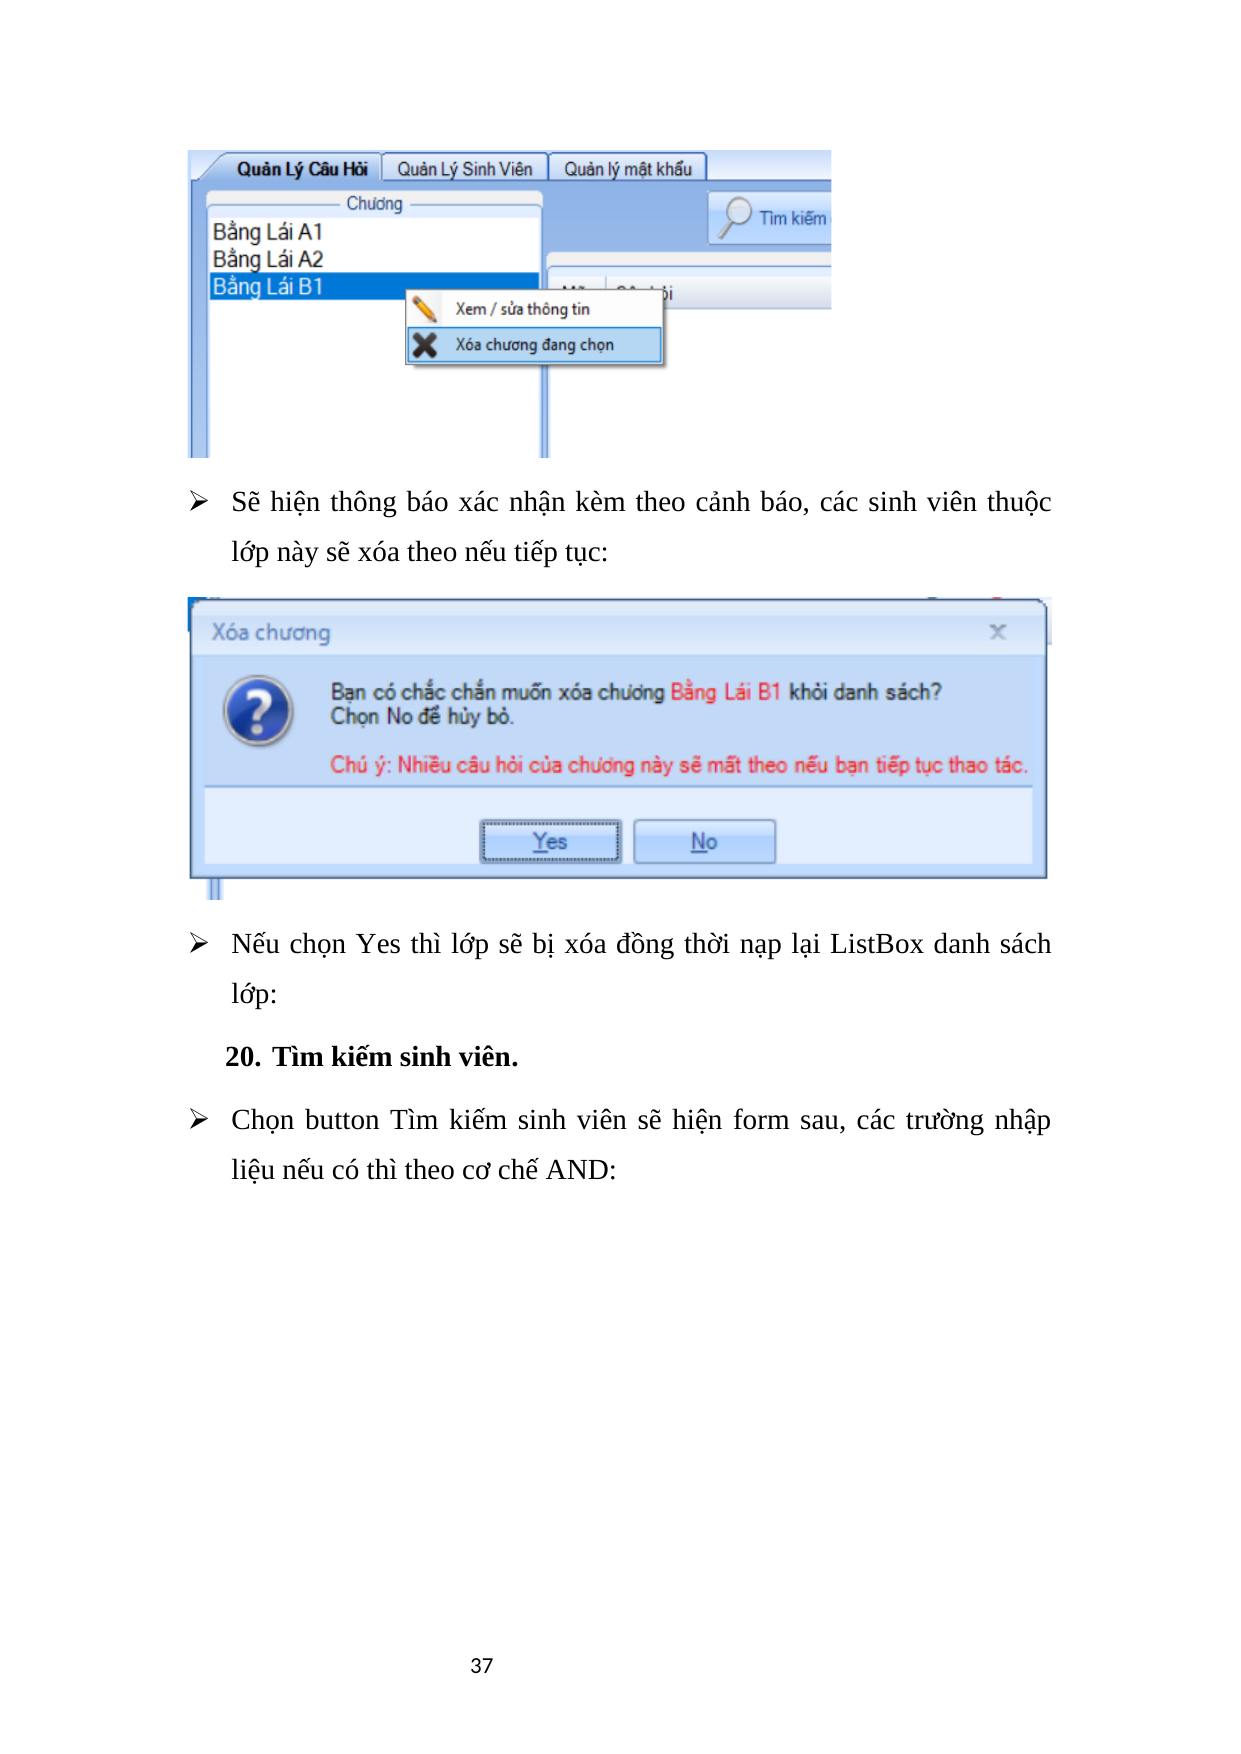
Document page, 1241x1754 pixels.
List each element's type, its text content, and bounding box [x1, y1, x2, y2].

list Chọn button Tìm kiếm sinh viên sẽ hiện form sau, các trường nhập liệu nếu có thì theo cơ chế AND: [187, 1102, 1053, 1186]
list Sẽ hiện thông báo xác nhận kèm theo cảnh báo, các sinh viên thuộc lớp này sẽ xóa theo nếu tiếp tục: [187, 484, 1053, 568]
subtitle Tìm kiếm sinh viên. [225, 1039, 1053, 1073]
picture [187, 150, 832, 458]
list Nếu chọn Yes thì lớp sẽ bị xóa đồng thời nạp lại ListBox danh sách lớp: [187, 926, 1053, 1010]
picture [187, 597, 1052, 900]
